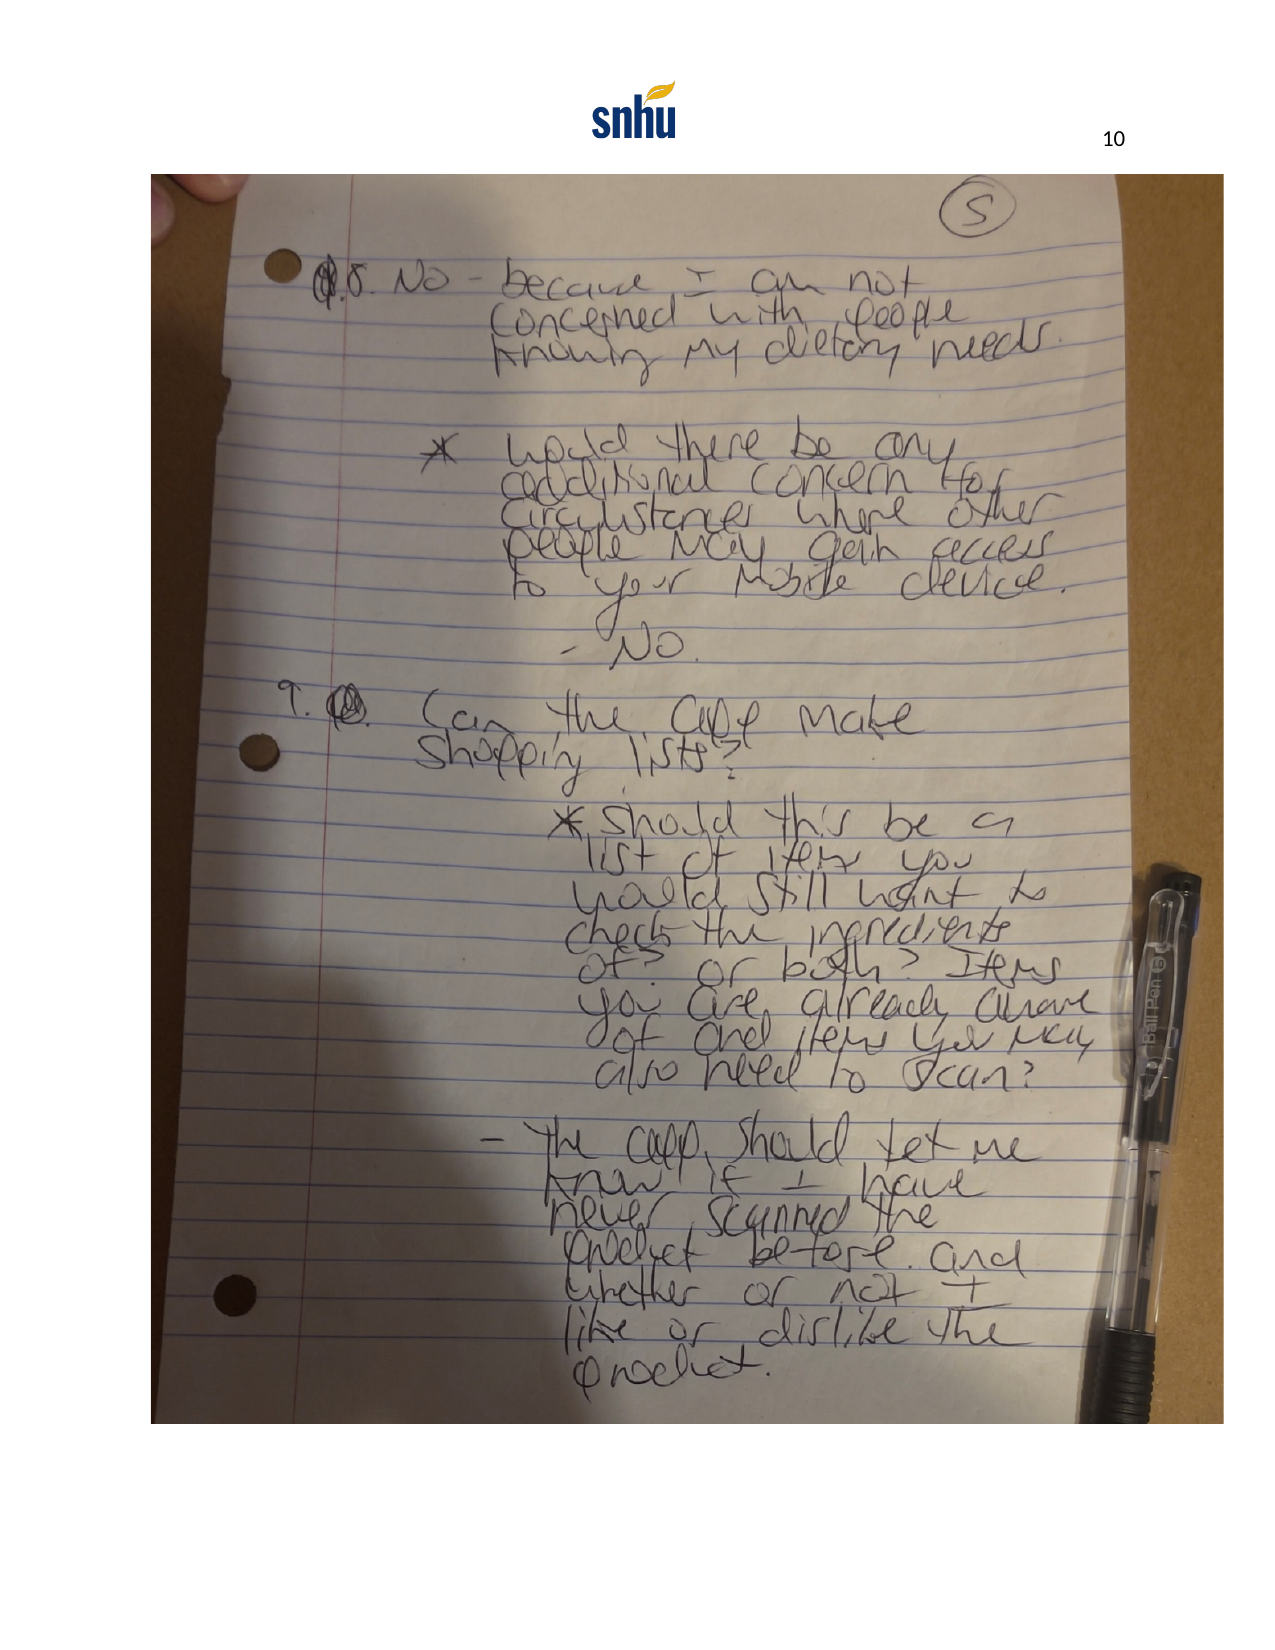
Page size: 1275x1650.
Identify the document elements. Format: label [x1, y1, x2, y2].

picture [573, 75, 702, 147]
picture [152, 176, 1224, 1424]
